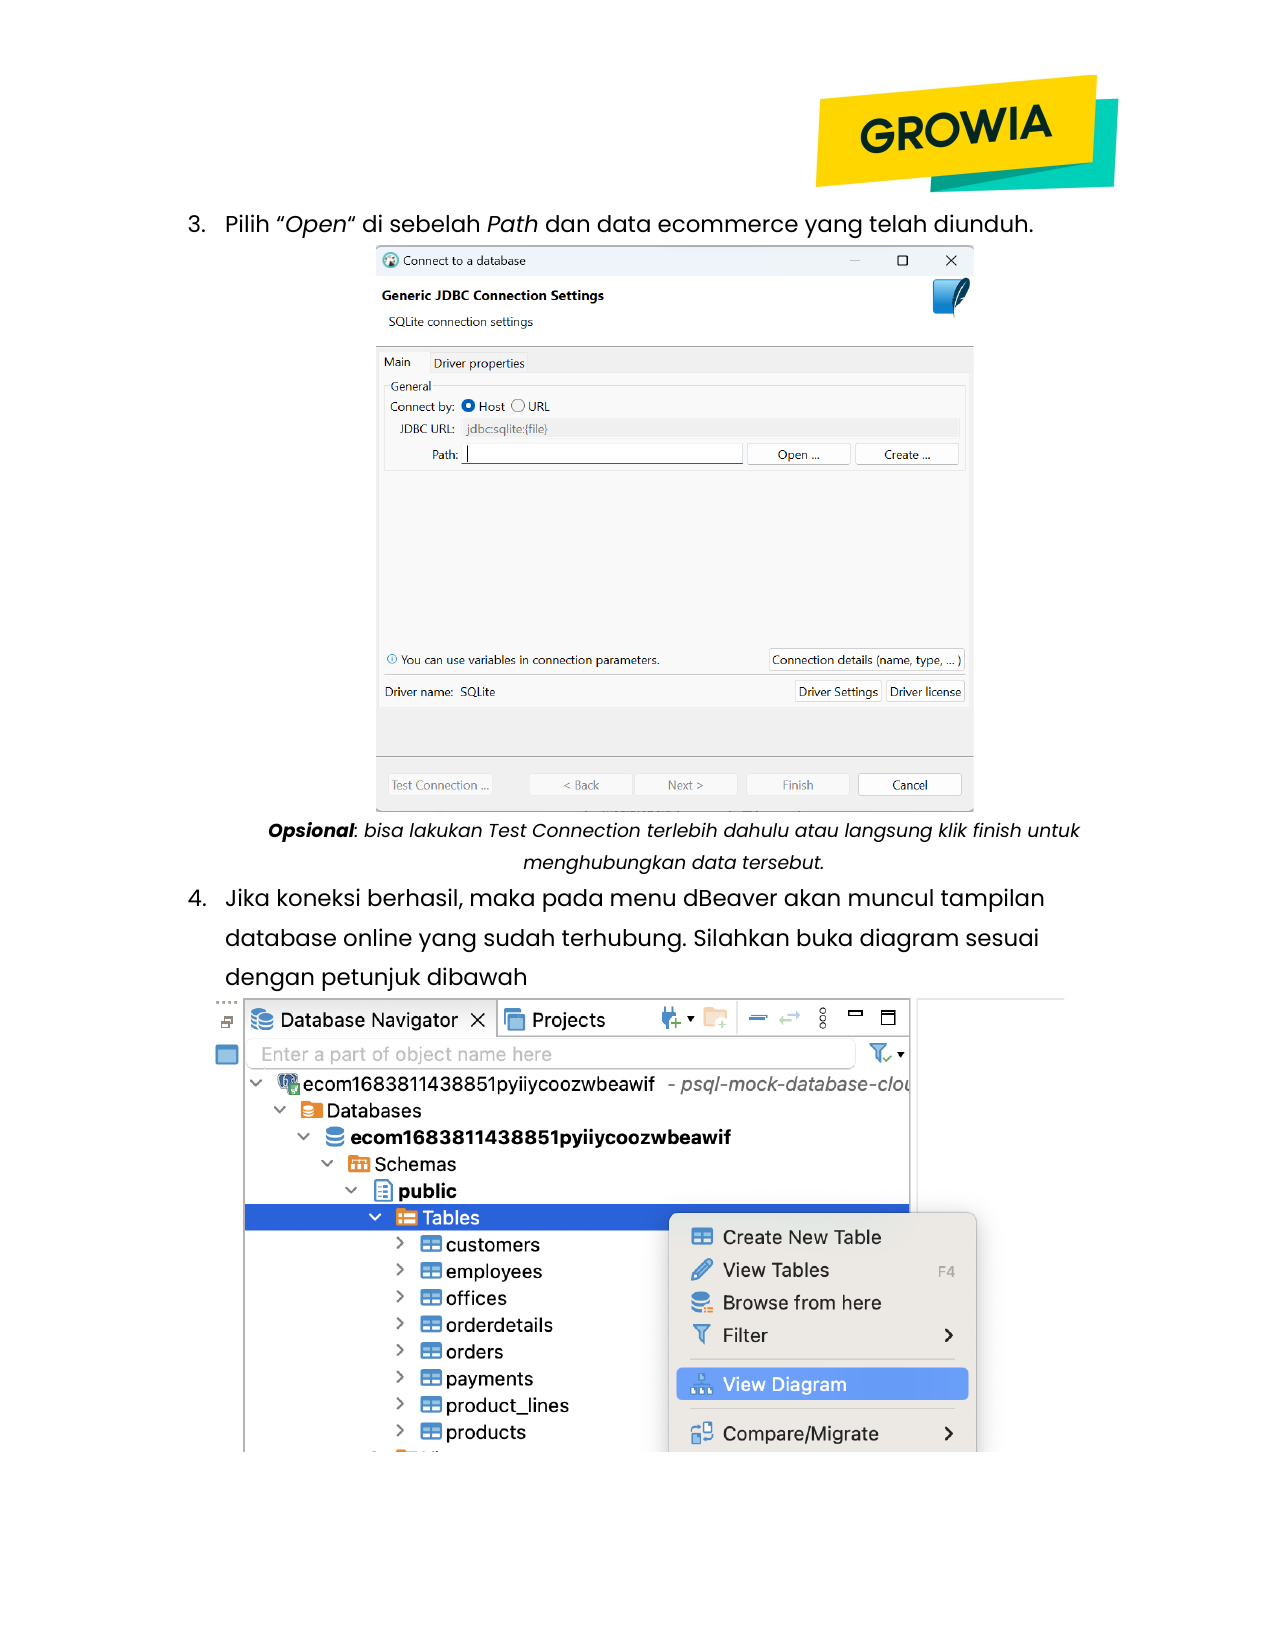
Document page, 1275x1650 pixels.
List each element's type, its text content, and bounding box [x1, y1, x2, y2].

picture [376, 245, 974, 812]
list Pilih “Open“ di sebelah Path dan data ecommerce yang telah diunduh. [187, 206, 1125, 241]
list Jika koneksi berhasil, maka pada menu dBeaver akan muncul tampilan database online yang sudah terhubung. Silahkan buka diagram sesuai dengan petunjuk dibawah [187, 880, 1125, 994]
picture [210, 998, 1065, 1452]
picture [808, 75, 1125, 203]
text Opsional: bisa lakukan Test Connection terlebih dahulu atau langsung klik finish untuk menghubungkan data tersebut. [225, 816, 1125, 876]
